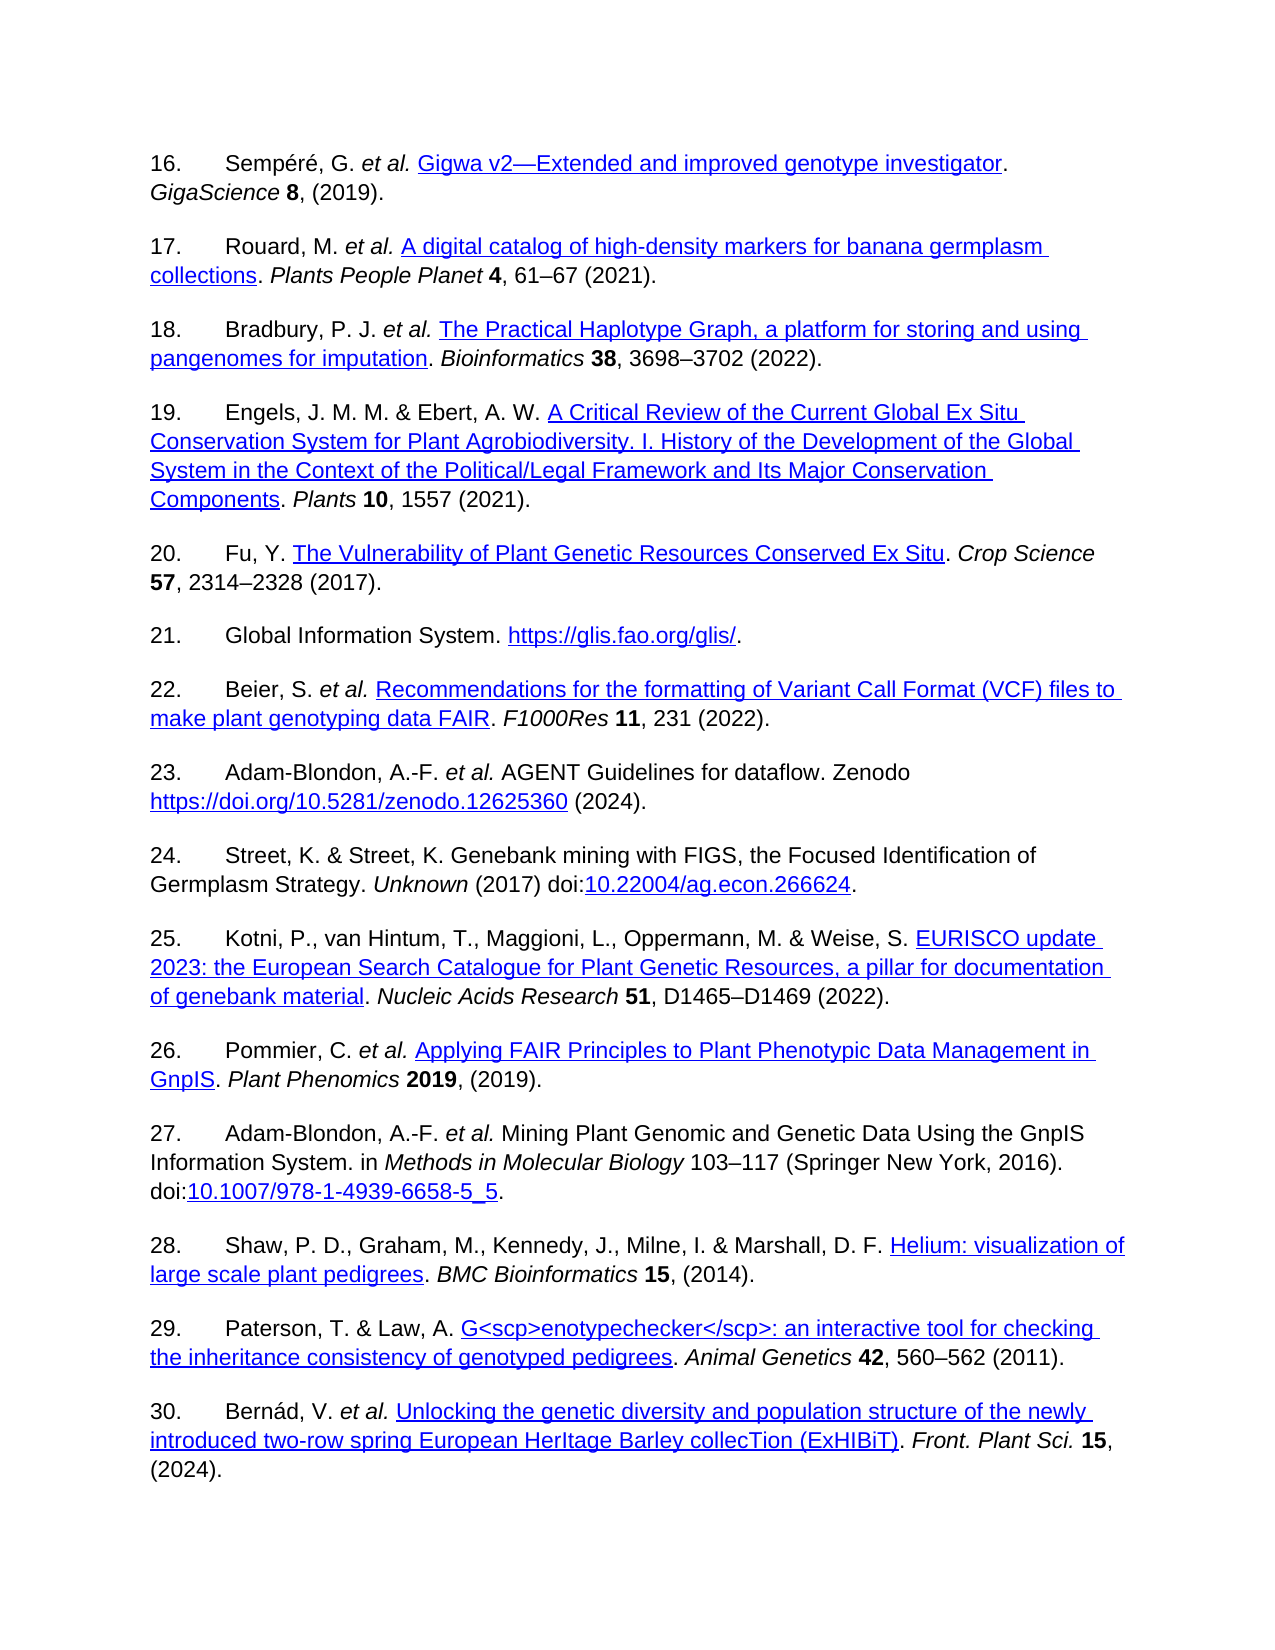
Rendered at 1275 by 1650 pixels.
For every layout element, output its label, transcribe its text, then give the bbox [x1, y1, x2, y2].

text 18. Bradbury, P. J. et al. The Practical Haplotype Graph, a platform for storing and using pangenomes for imputation. Bioinformatics 38, 3698–3702 (2022). [150, 316, 1125, 371]
text 25. Kotni, P., van Hintum, T., Maggioni, L., Oppermann, M. & Weise, S. EURISCO update 2023: the European Search Catalogue for Plant Genetic Resources, a pillar for documentation of genebank material. Nucleic Acids Research 51, D1465–D1469 (2022). [150, 925, 1125, 1009]
text 30. Bernád, V. et al. Unlocking the genetic diversity and population structure of the newly introduced two-row spring European HerItage Barley collecTion (ExHIBiT). Front. Plant Sci. 15, (2024). [150, 1398, 1125, 1482]
text 17. Rouard, M. et al. A digital catalog of high‐density markers for banana germplasm collections. Plants People Planet 4, 61–67 (2021). [150, 233, 1125, 288]
text 27. Adam-Blondon, A.-F. et al. Mining Plant Genomic and Genetic Data Using the GnpIS Information System. in Methods in Molecular Biology 103–117 (Springer New York, 2016). doi:10.1007/978-1-4939-6658-5_5. [150, 1120, 1125, 1204]
text 24. Street, K. & Street, K. Genebank mining with FIGS, the Focused Identification of Germplasm Strategy. Unknown (2017) doi:10.22004/ag.econ.266624. [150, 842, 1125, 898]
text 29. Paterson, T. & Law, A. G<scp>enotypechecker</scp>: an interactive tool for checking the inheritance consistency of genotyped pedigrees. Animal Genetics 42, 560–562 (2011). [150, 1315, 1125, 1370]
text 28. Shaw, P. D., Graham, M., Kennedy, J., Milne, I. & Marshall, D. F. Helium: visualization of large scale plant pedigrees. BMC Bioinformatics 15, (2014). [150, 1232, 1125, 1287]
text 19. Engels, J. M. M. & Ebert, A. W. A Critical Review of the Current Global Ex Situ Conservation System for Plant Agrobiodiversity. I. History of the Development of the Global System in the Context of the Political/Legal Framework and Its Major Conservation Components. Plants 10, 1557 (2021). [150, 399, 1125, 512]
text 26. Pommier, C. et al. Applying FAIR Principles to Plant Phenotypic Data Management in GnpIS. Plant Phenomics 2019, (2019). [150, 1037, 1125, 1092]
text 22. Beier, S. et al. Recommendations for the formatting of Variant Call Format (VCF) files to make plant genotyping data FAIR. F1000Res 11, 231 (2022). [150, 676, 1125, 732]
text 21. Global Information System. https://glis.fao.org/glis/. [150, 622, 1125, 649]
text 16. Sempéré, G. et al. Gigwa v2—Extended and improved genotype investigator. GigaScience 8, (2019). [150, 150, 1125, 205]
text 23. Adam-Blondon, A.-F. et al. AGENT Guidelines for dataflow. Zenodo https://doi.org/10.5281/zenodo.12625360 (2024). [150, 759, 1125, 815]
text 20. Fu, Y. The Vulnerability of Plant Genetic Resources Conserved Ex Situ. Crop Science 57, 2314–2328 (2017). [150, 539, 1125, 595]
